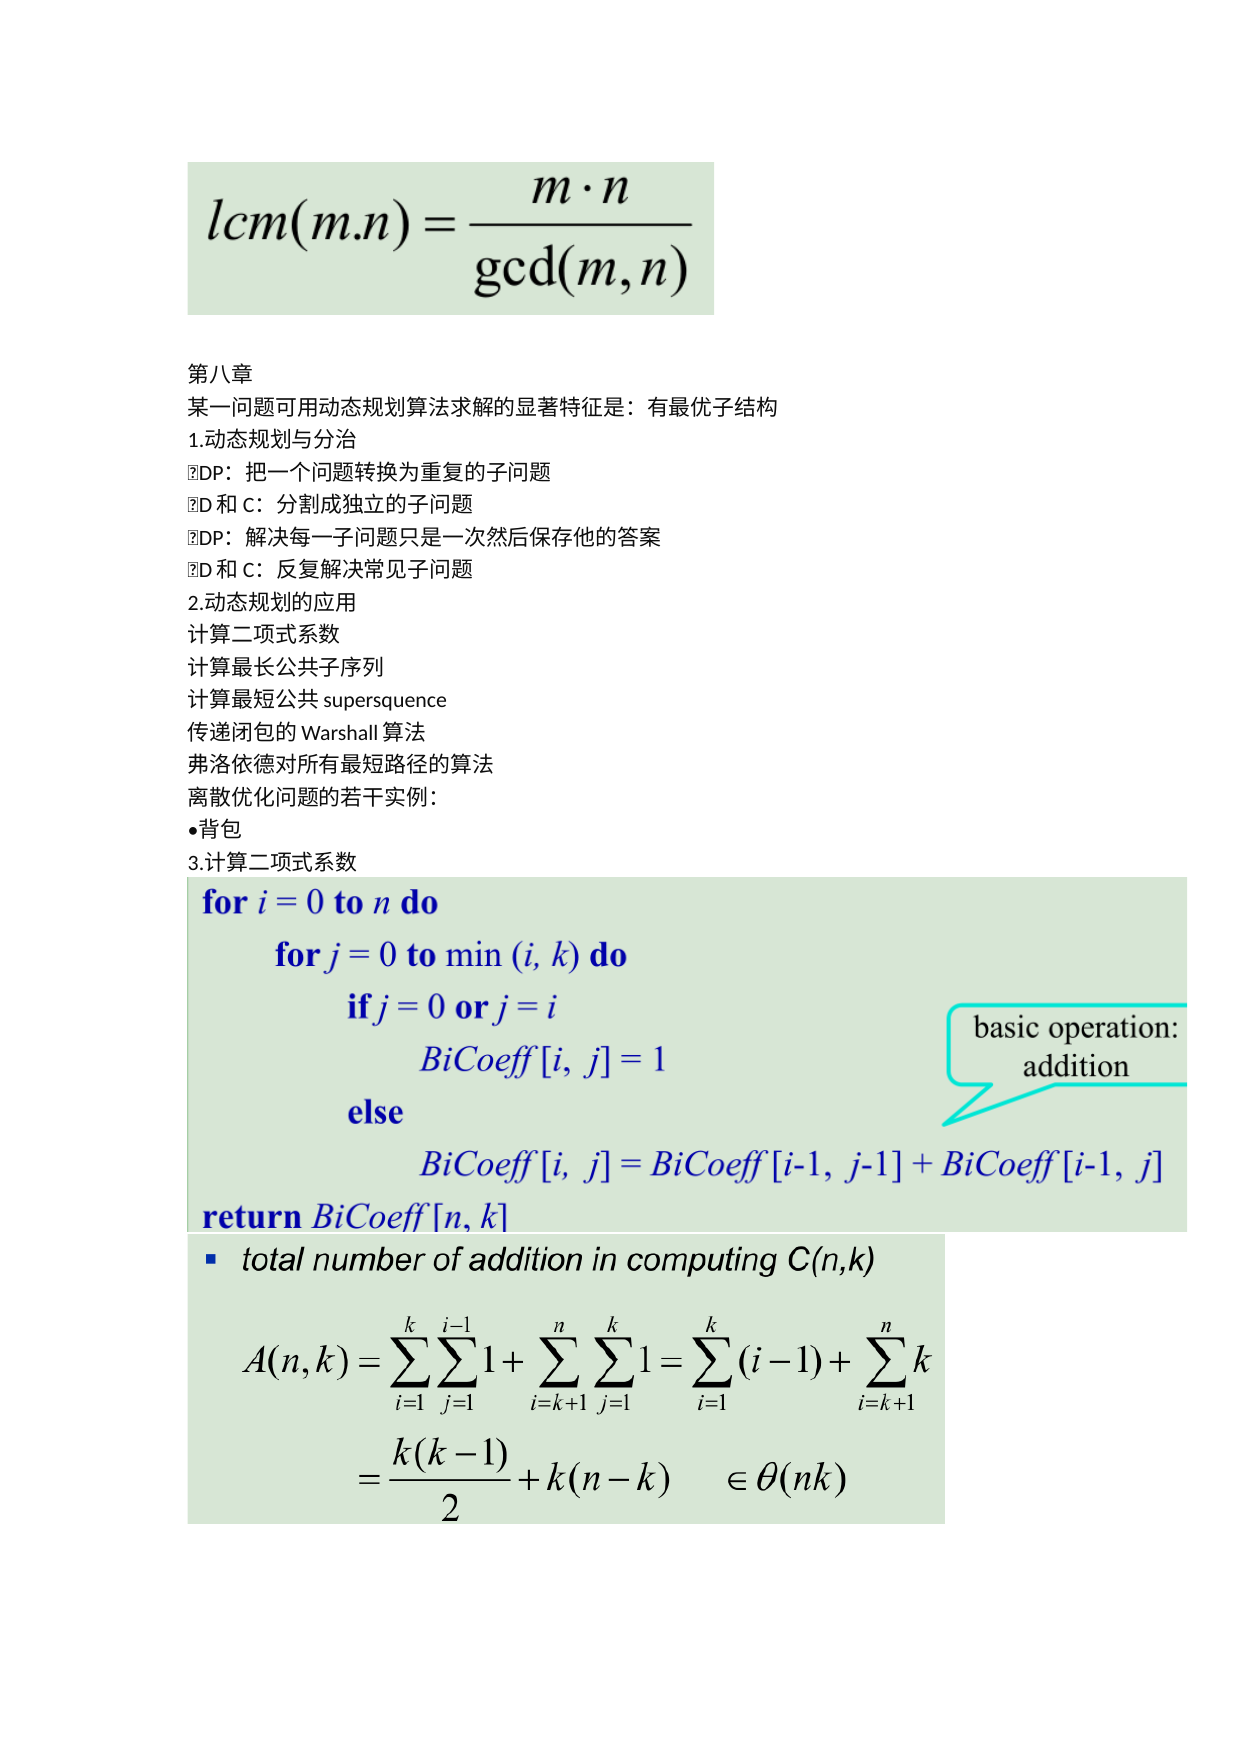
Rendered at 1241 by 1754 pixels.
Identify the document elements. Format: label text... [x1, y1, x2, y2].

list 1.动态规划与分治 [187, 422, 1053, 454]
list 弗洛依德对所有最短路径的算法 [187, 747, 1053, 779]
list D和C：分割成独立的子问题 [187, 487, 1053, 519]
list D和C：反复解决常见子问题 [187, 552, 1053, 584]
list 2.动态规划的应用 [187, 584, 1053, 617]
list DP：把一个问题转换为重复的子问题 [187, 454, 1053, 487]
picture [187, 877, 1188, 1232]
list •背包 [187, 812, 1053, 844]
list DP：解决每一子问题只是一次然后保存他的答案 [187, 519, 1053, 552]
list 离散优化问题的若干实例： [187, 779, 1053, 812]
list 传递闭包的Warshall算法 [187, 714, 1053, 747]
picture [187, 162, 715, 315]
list 第八章 [187, 357, 1053, 389]
list 计算最短公共supersquence [187, 682, 1053, 714]
picture [187, 1234, 945, 1524]
list 计算最长公共子序列 [187, 649, 1053, 682]
text 3.计算二项式系数 [187, 844, 1053, 877]
list 某一问题可用动态规划算法求解的显著特征是：有最优子结构 [187, 389, 1053, 422]
list 计算二项式系数 [187, 617, 1053, 649]
